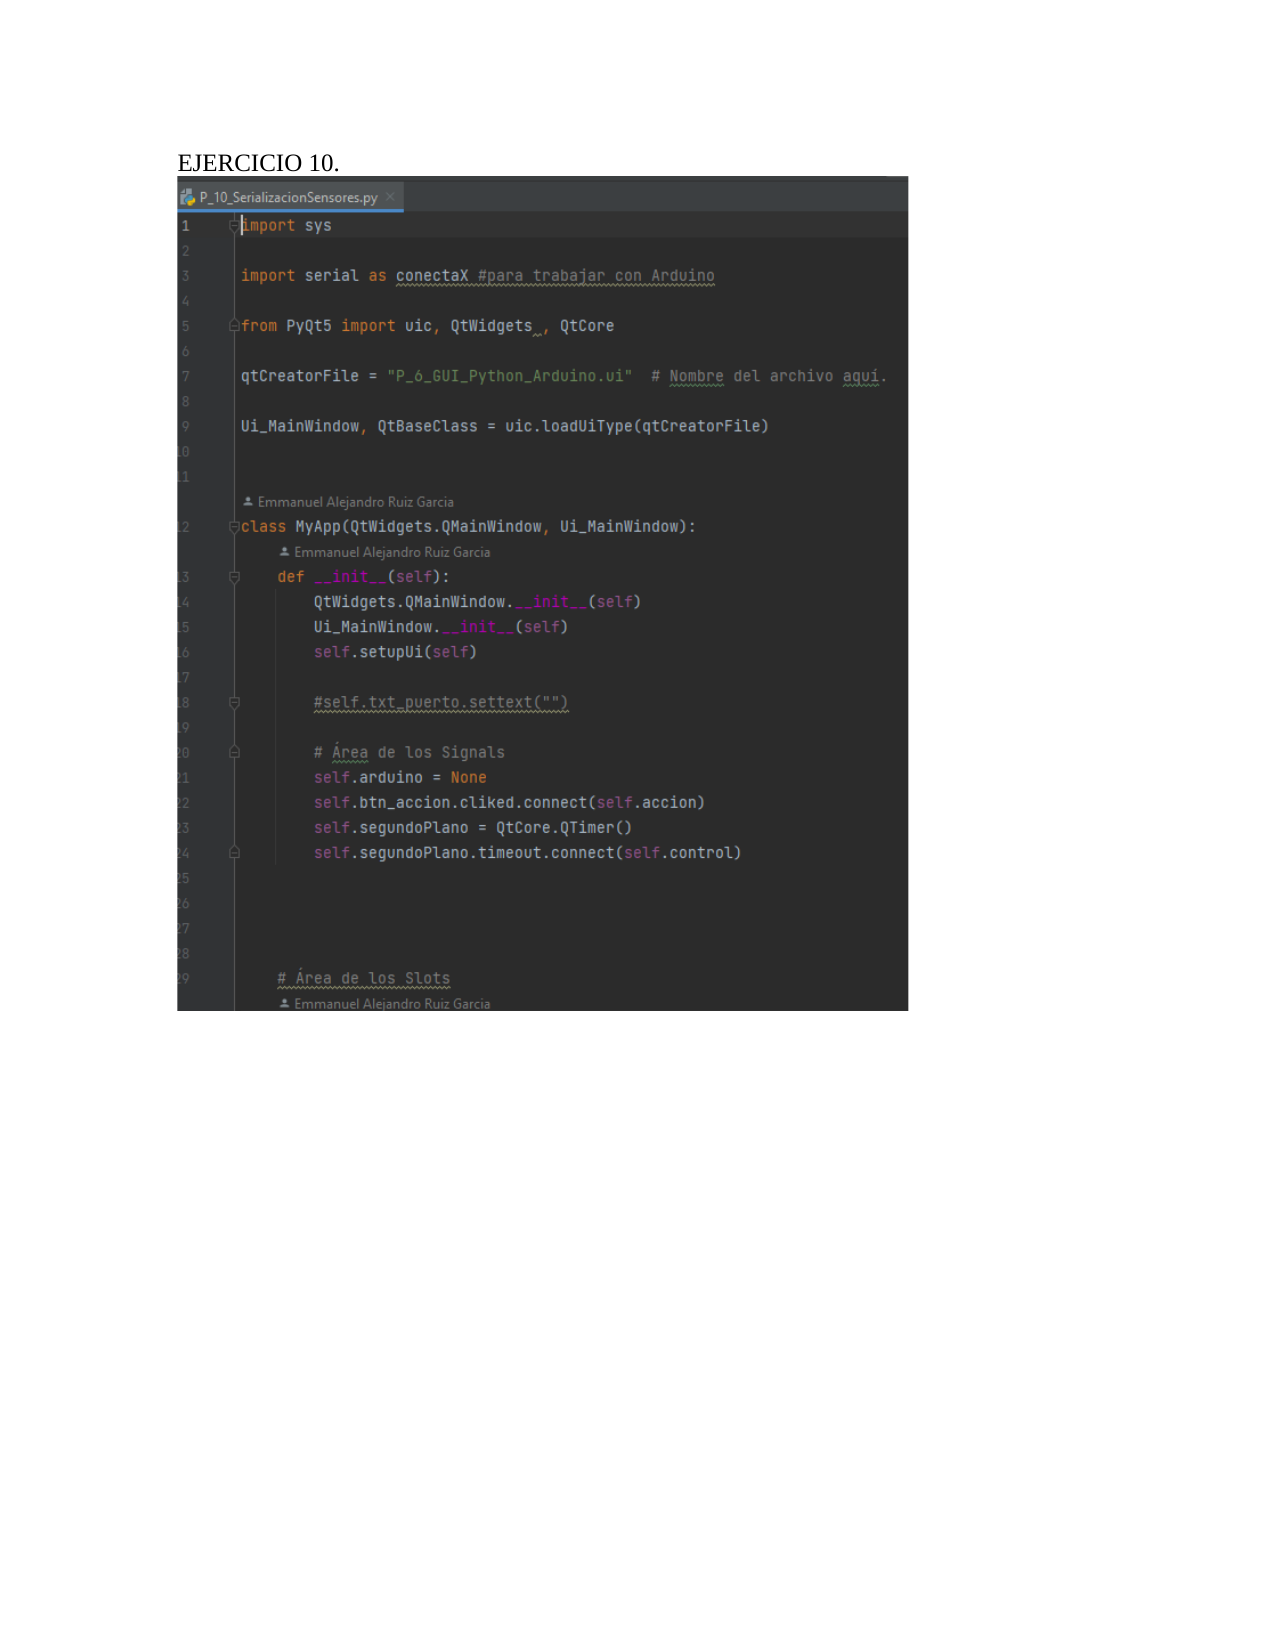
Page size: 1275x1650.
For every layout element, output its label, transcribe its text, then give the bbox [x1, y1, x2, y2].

picture [177, 176, 909, 1011]
text EJERCICIO 10. [177, 148, 1098, 176]
